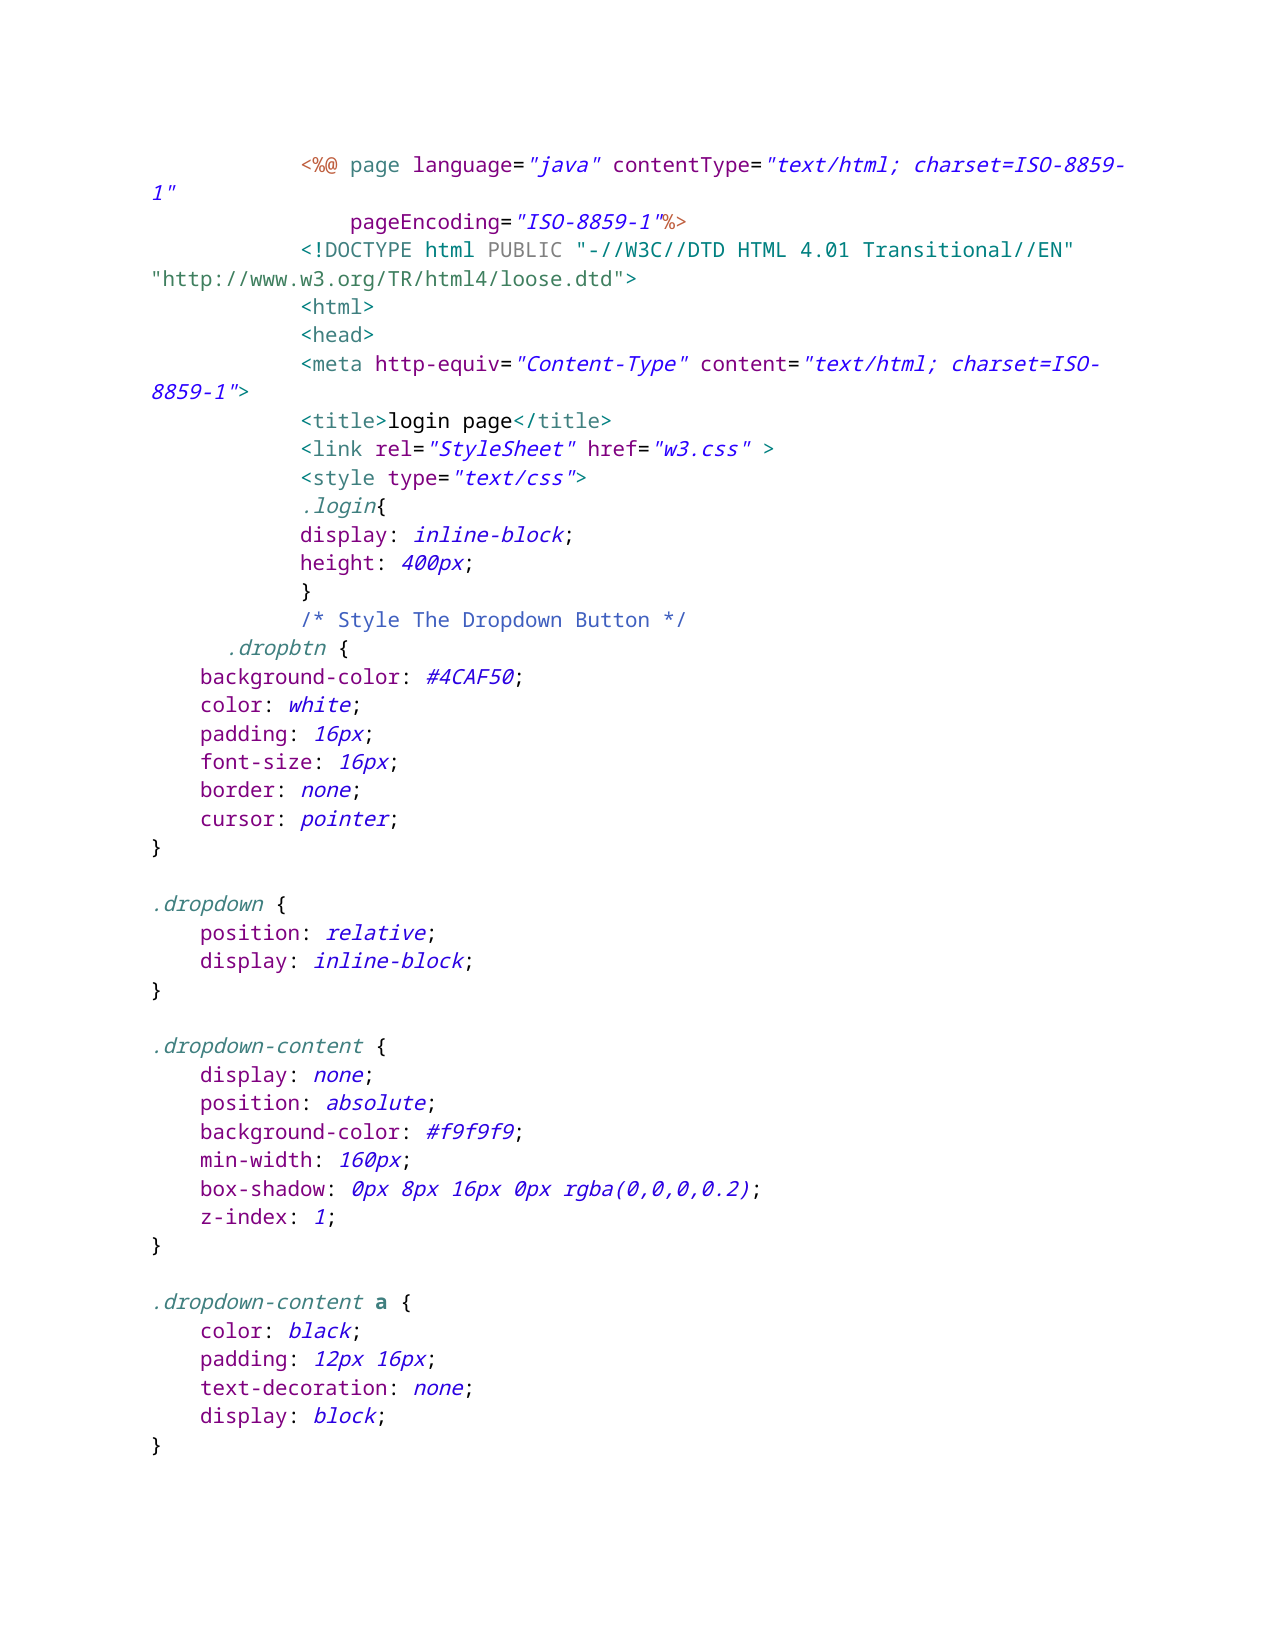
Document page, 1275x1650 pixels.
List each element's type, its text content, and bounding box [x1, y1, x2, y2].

text color: white; [150, 690, 1125, 719]
text .dropdown-content a { [150, 1287, 1125, 1316]
text /* Style The Dropdown Button */ [150, 605, 1125, 633]
text pageEncoding="ISO-8859-1"%> [150, 207, 1125, 235]
text .login{ [150, 491, 1125, 520]
text color: black; [150, 1316, 1125, 1344]
text height: 400px; [150, 548, 1125, 577]
text text-decoration: none; [150, 1373, 1125, 1401]
text } [150, 577, 1125, 605]
text .dropbtn { [150, 633, 1125, 662]
text } [150, 1430, 1125, 1458]
text cursor: pointer; [150, 804, 1125, 832]
text <style type="text/css"> [150, 463, 1125, 491]
text <html> [150, 292, 1125, 321]
text <!DOCTYPE html PUBLIC "-//W3C//DTD HTML 4.01 Transitional//EN" "http://www.w3.org/TR/html4/loose.dtd"> [150, 235, 1125, 292]
text z-index: 1; [150, 1202, 1125, 1231]
text } [150, 832, 1125, 861]
text display: none; [150, 1060, 1125, 1088]
text display: block; [150, 1401, 1125, 1430]
text .dropdown-content { [150, 1032, 1125, 1060]
text .dropdown { [150, 889, 1125, 918]
text box-shadow: 0px 8px 16px 0px rgba(0,0,0,0.2); [150, 1174, 1125, 1202]
text } [150, 1231, 1125, 1259]
text <%@ page language="java" contentType="text/html; charset=ISO-8859-1" [150, 150, 1125, 207]
text font-size: 16px; [150, 747, 1125, 776]
text <title>login page</title> [150, 406, 1125, 434]
text <link rel="StyleSheet" href="w3.css" > [150, 434, 1125, 463]
text } [150, 975, 1125, 1003]
text min-width: 160px; [150, 1145, 1125, 1174]
text position: relative; [150, 918, 1125, 946]
text padding: 12px 16px; [150, 1344, 1125, 1373]
text padding: 16px; [150, 719, 1125, 747]
text display: inline-block; [150, 520, 1125, 548]
text border: none; [150, 776, 1125, 804]
text position: absolute; [150, 1088, 1125, 1117]
text <head> [150, 321, 1125, 349]
text <meta http-equiv="Content-Type" content="text/html; charset=ISO-8859-1"> [150, 349, 1125, 406]
text background-color: #f9f9f9; [150, 1117, 1125, 1145]
text background-color: #4CAF50; [150, 662, 1125, 690]
text display: inline-block; [150, 946, 1125, 975]
